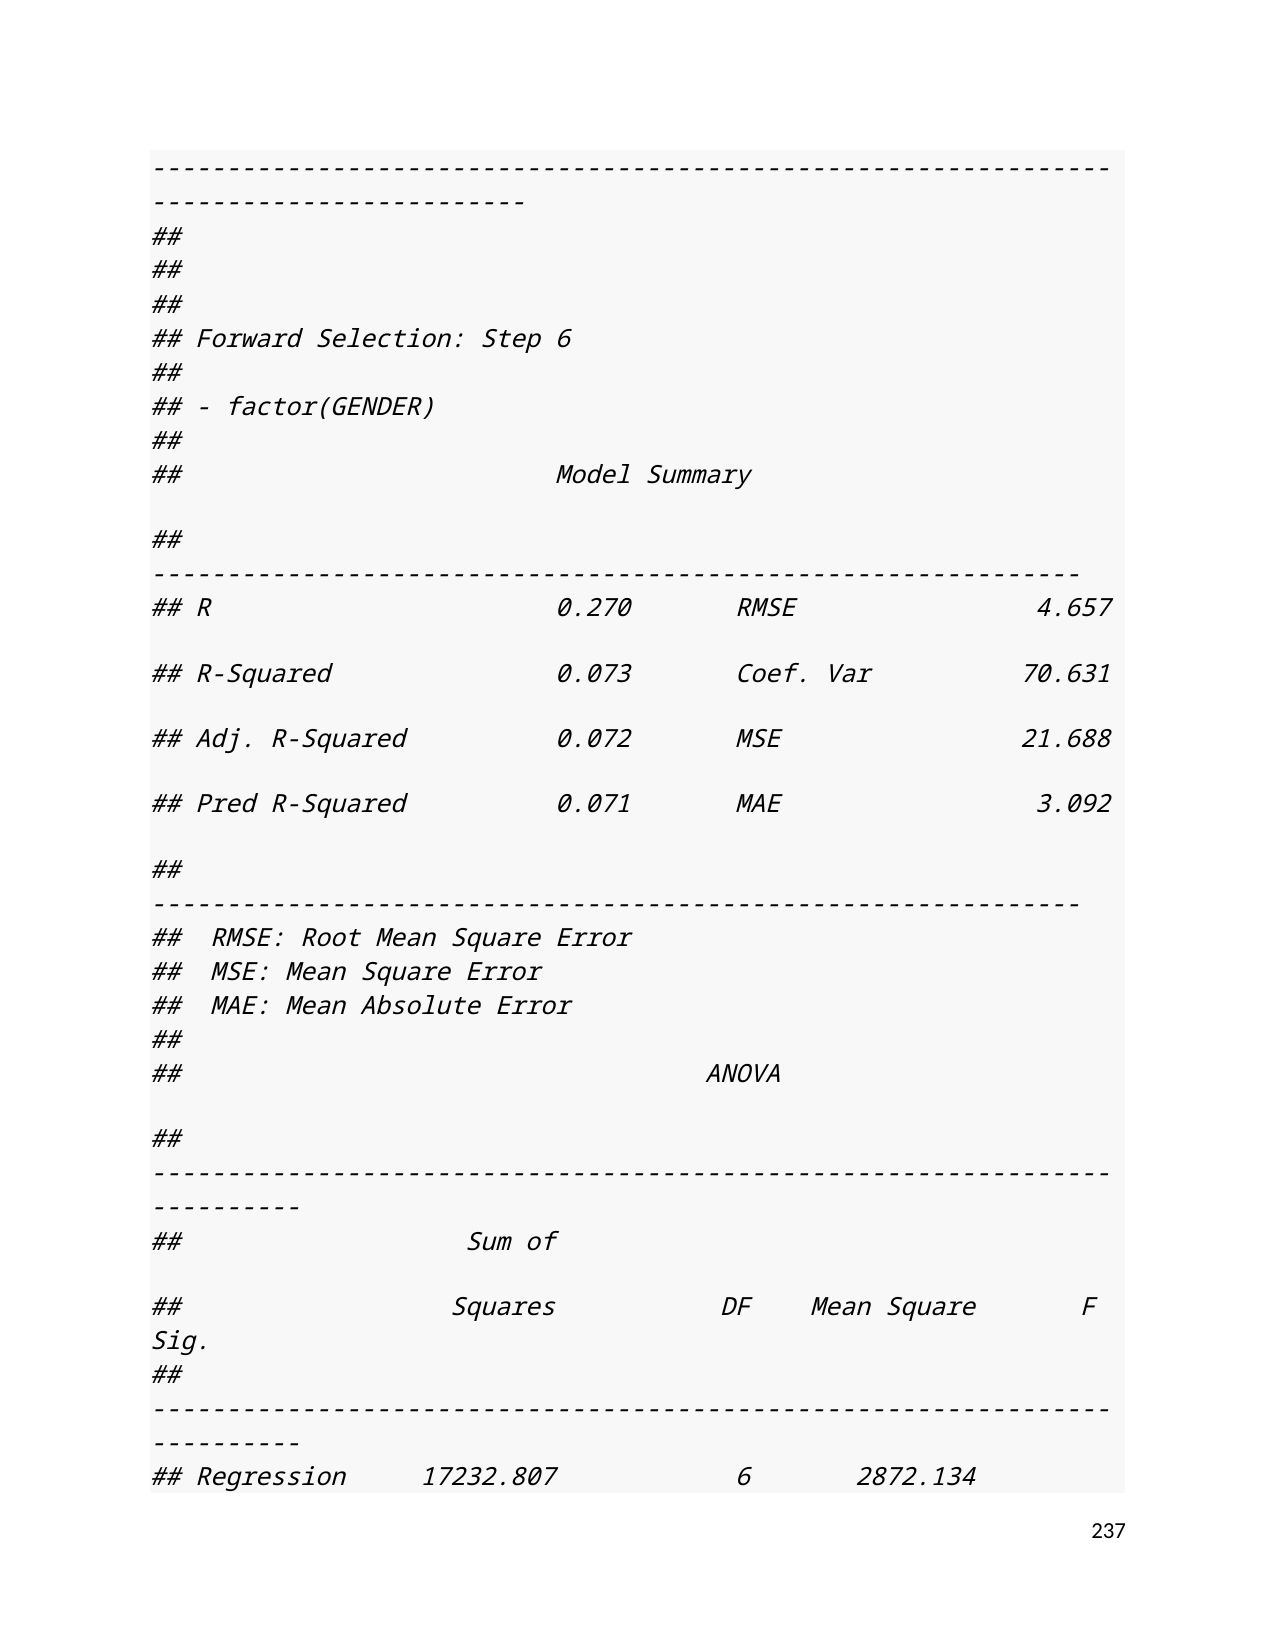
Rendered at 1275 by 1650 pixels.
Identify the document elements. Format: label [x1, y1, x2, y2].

text [150, 150, 1125, 1493]
